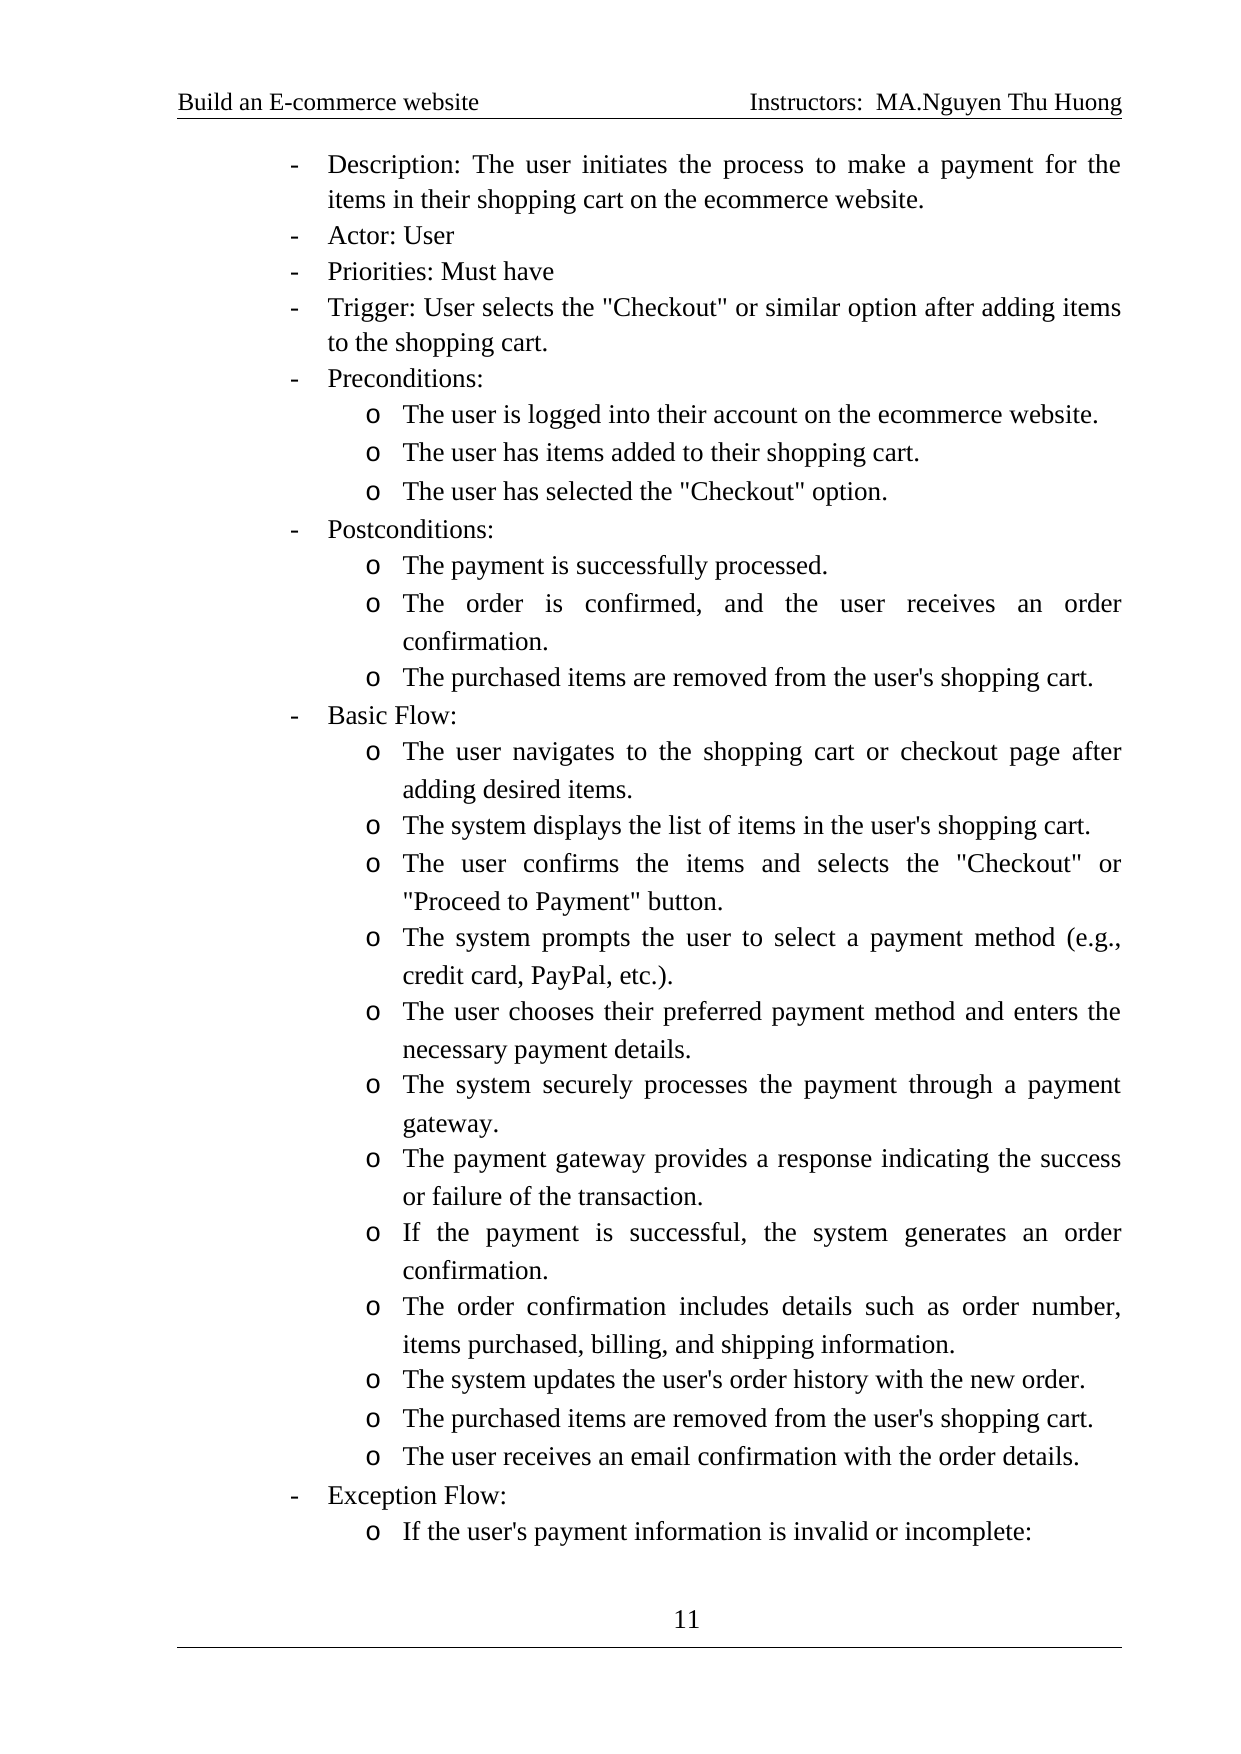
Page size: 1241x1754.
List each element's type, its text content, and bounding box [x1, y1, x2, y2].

list The system prompts the user to select a payment method (e.g., credit card, PayPal, etc.). [365, 921, 1122, 990]
list Actor: User [290, 219, 1122, 250]
list The payment is successfully processed. [365, 549, 1122, 582]
list The system securely processes the payment through a payment gateway. [365, 1069, 1122, 1138]
list Exception Flow: [290, 1479, 1122, 1510]
list The order confirmation includes details such as order number, items purchased, billing, and shipping information. [365, 1290, 1122, 1359]
list If the user's payment information is invalid or incomplete: [365, 1515, 1122, 1548]
list Postconditions: [290, 513, 1122, 544]
list The system displays the list of items in the user's shopping cart. [365, 809, 1122, 842]
list The user chooses their preferred payment method and enters the necessary payment details. [365, 995, 1122, 1064]
list The user confirms the items and selects the "Checkout" or "Proceed to Payment" button. [365, 847, 1122, 917]
list The user is logged into their account on the ecommerce website. [365, 398, 1122, 431]
list The user receives an email confirmation with the order details. [365, 1441, 1122, 1474]
list The purchased items are removed from the user's shopping cart. [365, 1402, 1122, 1436]
list The user navigates to the shopping cart or checkout page after adding desired items. [365, 735, 1122, 804]
list The purchased items are removed from the user's shopping cart. [365, 661, 1122, 694]
list Description: The user initiates the process to make a payment for the items in their shopping cart on the ecommerce website. [290, 148, 1122, 214]
list Priorities: Must have [290, 255, 1122, 286]
list The user has items added to their shopping cart. [365, 436, 1122, 470]
list Basic Flow: [290, 699, 1122, 731]
list The system updates the user's order history with the new order. [365, 1364, 1122, 1397]
list The payment gateway provides a response indicating the success or failure of the transaction. [365, 1142, 1122, 1212]
list The user has selected the "Checkout" option. [365, 475, 1122, 508]
list The order is confirmed, and the user receives an order confirmation. [365, 587, 1122, 656]
list If the payment is successful, the system generates an order confirmation. [365, 1216, 1122, 1285]
list Preconditions: [290, 362, 1122, 393]
list Trigger: User selects the "Checkout" or similar option after adding items to the shopping cart. [290, 291, 1122, 357]
